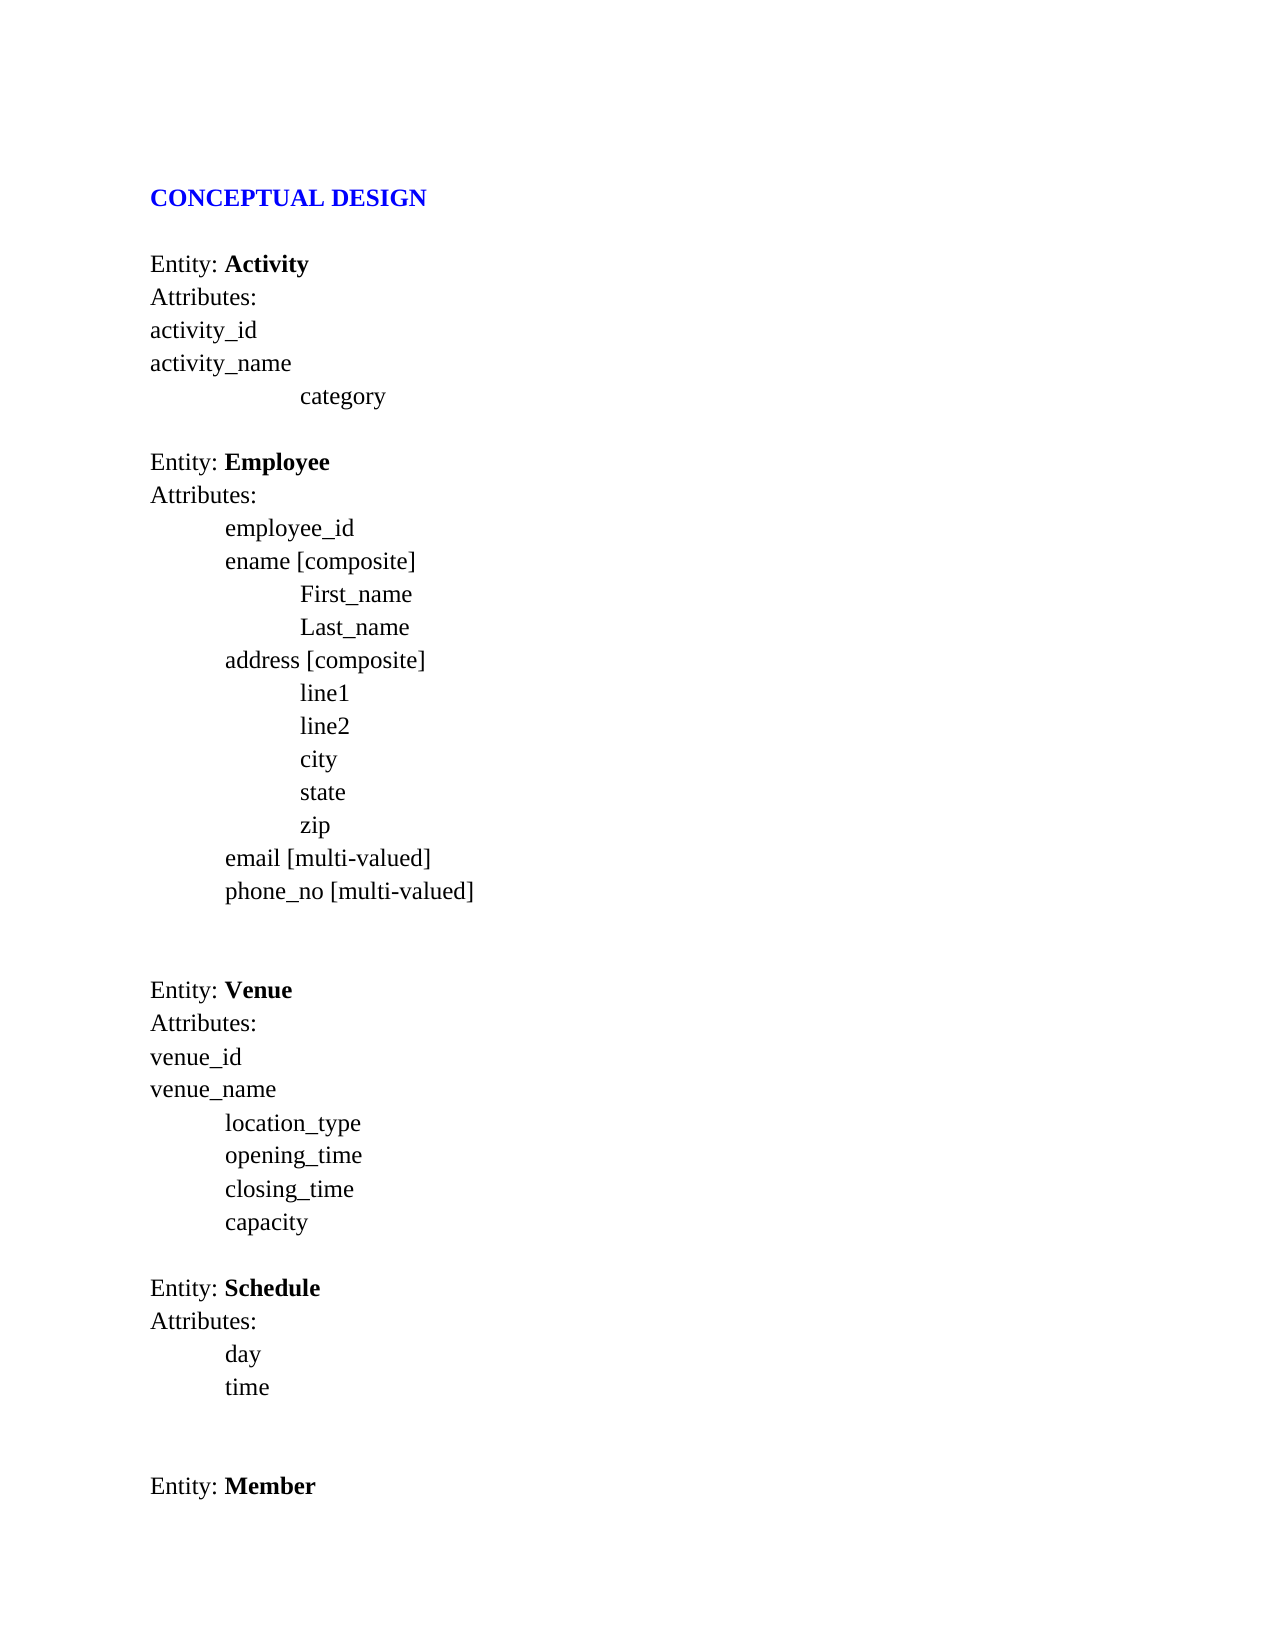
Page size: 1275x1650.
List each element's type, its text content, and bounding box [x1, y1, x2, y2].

text activity_name [150, 348, 1125, 377]
text ename [composite] [150, 546, 1125, 575]
text Attributes: [150, 1306, 1125, 1334]
text Entity: Schedule [150, 1273, 1125, 1301]
text First_name [150, 579, 1125, 608]
text Last_name [150, 612, 1125, 641]
text closing_time [150, 1174, 1125, 1202]
text activity_id [150, 315, 1125, 344]
text email [multi-valued] [150, 843, 1125, 872]
text Entity: Activity [150, 249, 1125, 278]
text venue_name [150, 1074, 1125, 1103]
text line1 [150, 678, 1125, 707]
text venue_id [150, 1042, 1125, 1070]
text city [150, 744, 1125, 773]
text address [composite] [150, 645, 1125, 674]
text Entity: Employee [150, 447, 1125, 476]
text line2 [150, 711, 1125, 740]
text day [150, 1339, 1125, 1367]
text phone_no [multi-valued] [150, 876, 1125, 905]
text capacity [150, 1207, 1125, 1235]
text Attributes: [150, 282, 1125, 311]
text location_type [150, 1108, 1125, 1136]
text category [150, 381, 1125, 410]
text Entity: Venue [150, 976, 1125, 1004]
text CONCEPTUAL DESIGN [150, 183, 1125, 212]
text employee_id [150, 513, 1125, 542]
text Attributes: [150, 1008, 1125, 1037]
text time [150, 1372, 1125, 1401]
text state [150, 777, 1125, 806]
text Entity: Member [150, 1471, 1125, 1499]
text Attributes: [150, 480, 1125, 509]
text zip [150, 810, 1125, 839]
text opening_time [150, 1141, 1125, 1169]
